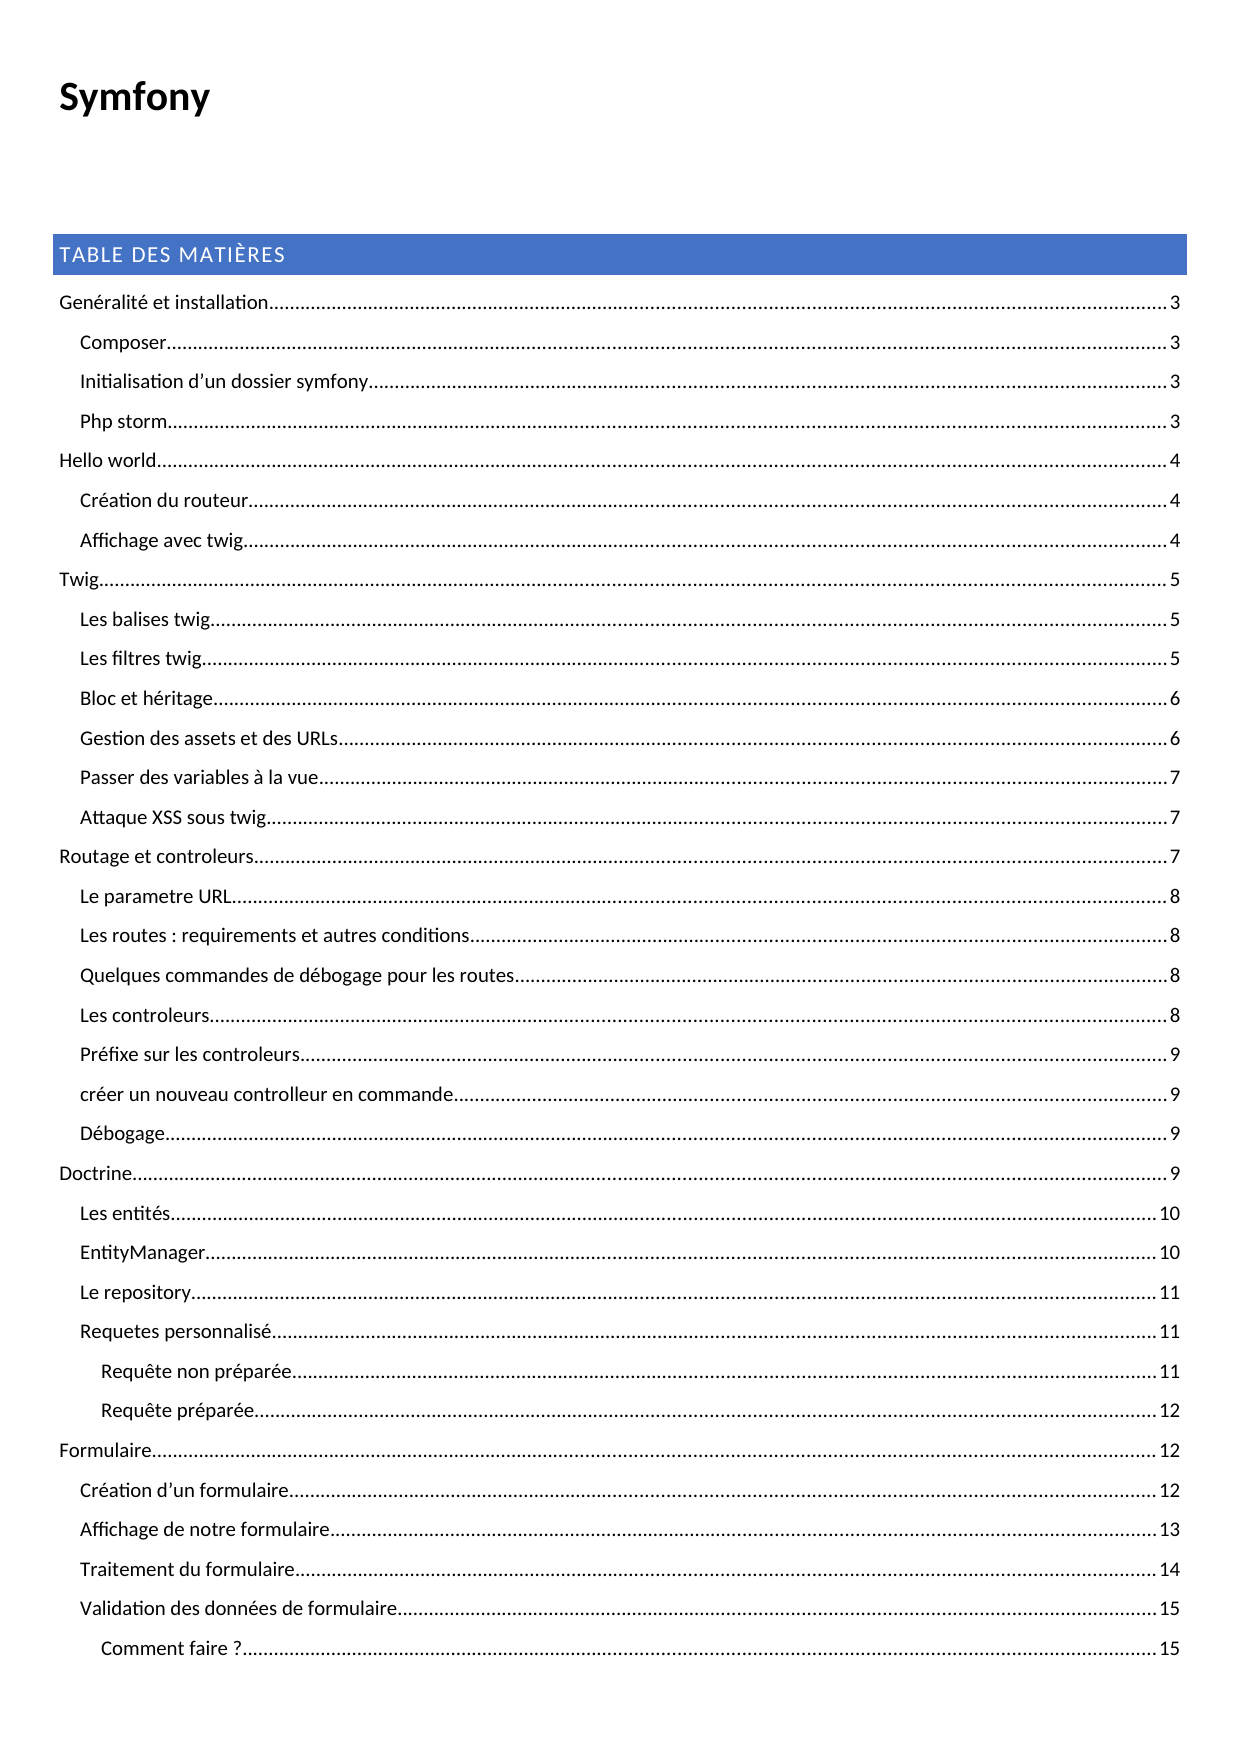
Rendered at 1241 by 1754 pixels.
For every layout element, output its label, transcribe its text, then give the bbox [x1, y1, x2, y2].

text Symfony [59, 69, 1181, 120]
